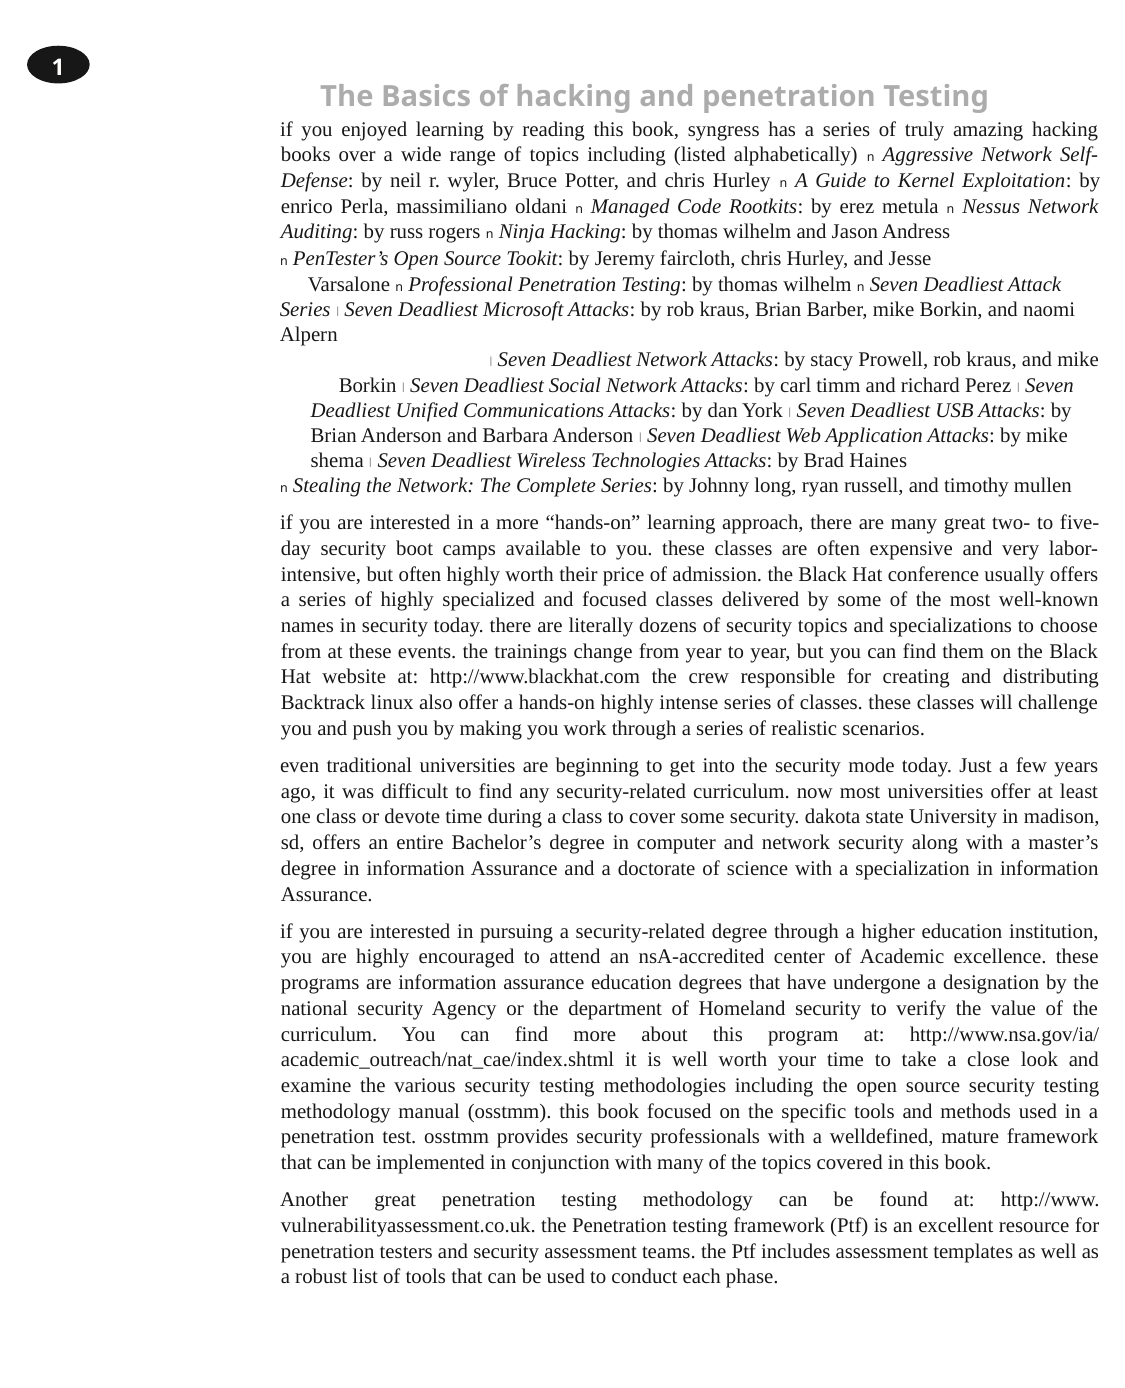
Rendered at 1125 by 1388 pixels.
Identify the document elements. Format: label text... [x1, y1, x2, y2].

text even traditional universities are beginning to get into the security mode today. Just a few years ago, it was difficult to find any security-related curriculum. now most universities offer at least one class or devote time during a class to cover some security. dakota state University in madison, sd, offers an entire Bachelor’s degree in computer and network security along with a master’s degree in information Assurance and a doctorate of science with a specialization in information Assurance. [280, 753, 1100, 906]
text if you are interested in pursuing a security-related degree through a higher education institution, you are highly encouraged to attend an nsA-accredited center of Academic excellence. these programs are information assurance education degrees that have undergone a designation by the national security Agency or the department of Homeland security to verify the value of the curriculum. You can find more about this program at: http://www.nsa.gov/ia/ academic_outreach/nat_cae/index.shtml it is well worth your time to take a close look and examine the various security testing methodologies including the open source security testing methodology manual (osstmm). this book focused on the specific tools and methods used in a penetration test. osstmm provides security professionals with a welldefined, mature framework that can be implemented in conjunction with many of the topics covered in this book. [280, 918, 1100, 1174]
text l Seven Deadliest Network Attacks: by stacy Prowell, rob kraus, and mike [281, 347, 1099, 371]
text Varsalone n Professional Penetration Testing: by thomas wilhelm n Seven Deadliest Attack Series l Seven Deadliest Microsoft Attacks: by rob kraus, Brian Barber, mike Borkin, and naomi Alpern [279, 272, 1100, 346]
text Another great penetration testing methodology can be found at: http://www. vulnerabilityassessment.co.uk. the Penetration testing framework (Ptf) is an excellent resource for penetration testers and security assessment teams. the Ptf includes assessment templates as well as a robust list of tools that can be used to conduct each phase. [280, 1187, 1100, 1288]
text n Stealing the Network: The Complete Series: by Johnny long, ryan russell, and timothy mullen [280, 473, 1100, 497]
text n PenTester’s Open Source Tookit: by Jeremy faircloth, chris Hurley, and Jesse [280, 246, 1100, 270]
text if you enjoyed learning by reading this book, syngress has a series of truly amazing hacking books over a wide range of topics including (listed alphabetically) n Aggressive Network Self-Defense: by neil r. wyler, Bruce Potter, and chris Hurley n A Guide to Kernel Exploitation: by enrico Perla, massimiliano oldani n Managed Code Rootkits: by erez metula n Nessus Network Auditing: by russ rogers n Ninja Hacking: by thomas wilhelm and Jason Andress [280, 117, 1100, 243]
text Borkin l Seven Deadliest Social Network Attacks: by carl timm and richard Perez l Seven Deadliest Unified Communications Attacks: by dan York l Seven Deadliest USB Attacks: by Brian Anderson and Barbara Anderson l Seven Deadliest Web Application Attacks: by mike shema l Seven Deadliest Wireless Technologies Attacks: by Brad Haines [310, 373, 1076, 472]
text if you are interested in a more “hands-on” learning approach, there are many great two- to five-day security boot camps available to you. these classes are often expensive and very labor-intensive, but often highly worth their price of admission. the Black Hat conference usually offers a series of highly specialized and focused classes delivered by some of the most well-known names in security today. there are literally dozens of security topics and specializations to choose from at these events. the trainings change from year to year, but you can find them on the Black Hat website at: http://www.blackhat.com the crew responsible for creating and distributing Backtrack linux also offer a hands-on highly intense series of classes. these classes will challenge you and push you by making you work through a series of realistic scenarios. [280, 510, 1100, 740]
